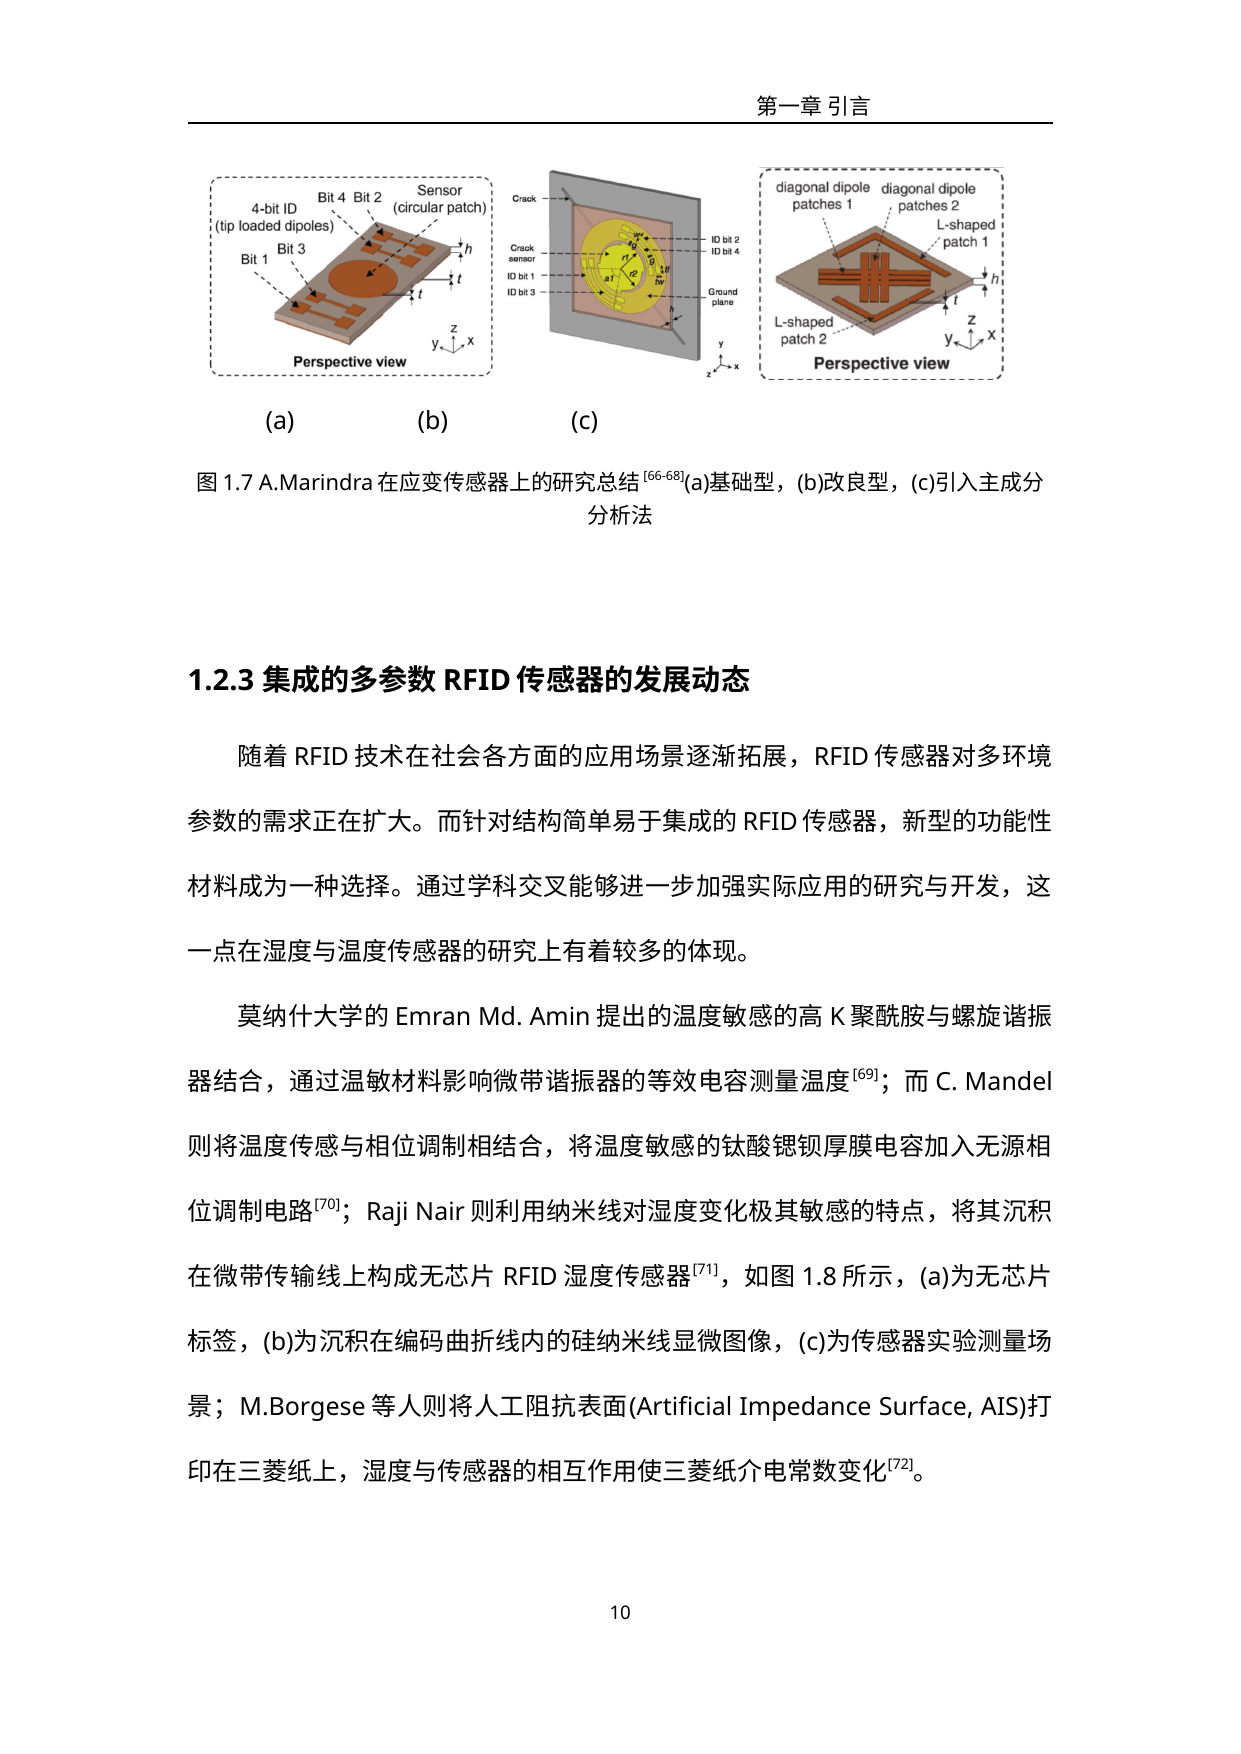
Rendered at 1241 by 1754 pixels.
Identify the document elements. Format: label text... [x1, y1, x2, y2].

subtitle 1.2.3 集成的多参数RFID传感器的发展动态 [187, 645, 1053, 710]
text 随着RFID技术在社会各方面的应用场景逐渐拓展，RFID传感器对多环境参数的需求正在扩大。而针对结构简单易于集成的RFID传感器，新型的功能性材料成为一种选择。通过学科交叉能够进一步加强实际应用的研究与开发，这一点在湿度与温度传感器的研究上有着较多的体现。 [187, 722, 1053, 982]
picture [502, 168, 748, 380]
picture [759, 167, 1004, 380]
text (a) (b) (c) [187, 387, 1053, 452]
text 图1.7 A.Marindra在应变传感器上的研究总结 [66-68](a)基础型，(b)改良型，(c)引入主成分分析法 [187, 465, 1053, 530]
text 莫纳什大学的Emran Md. Amin提出的温度敏感的高K聚酰胺与螺旋谐振器结合，通过温敏材料影响微带谐振器的等效电容测量温度[69]；而C. Mandel则将温度传感与相位调制相结合，将温度敏感的钛酸锶钡厚膜电容加入无源相位调制电路[70]；Raji Nair则利用纳米线对湿度变化极其敏感的特点，将其沉积在微带传输线上构成无芯片RFID湿度传感器[71]，如图1.8所示，(a)为无芯片标签，(b)为沉积在编码曲折线内的硅纳米线显微图像，(c)为传感器实验测量场景；M.Borgese等人则将人工阻抗表面(Artificial Impedance Surface, AIS)打印在三菱纸上，湿度与传感器的相互作用使三菱纸介电常数变化[72]。 [187, 982, 1053, 1502]
picture [200, 172, 498, 380]
